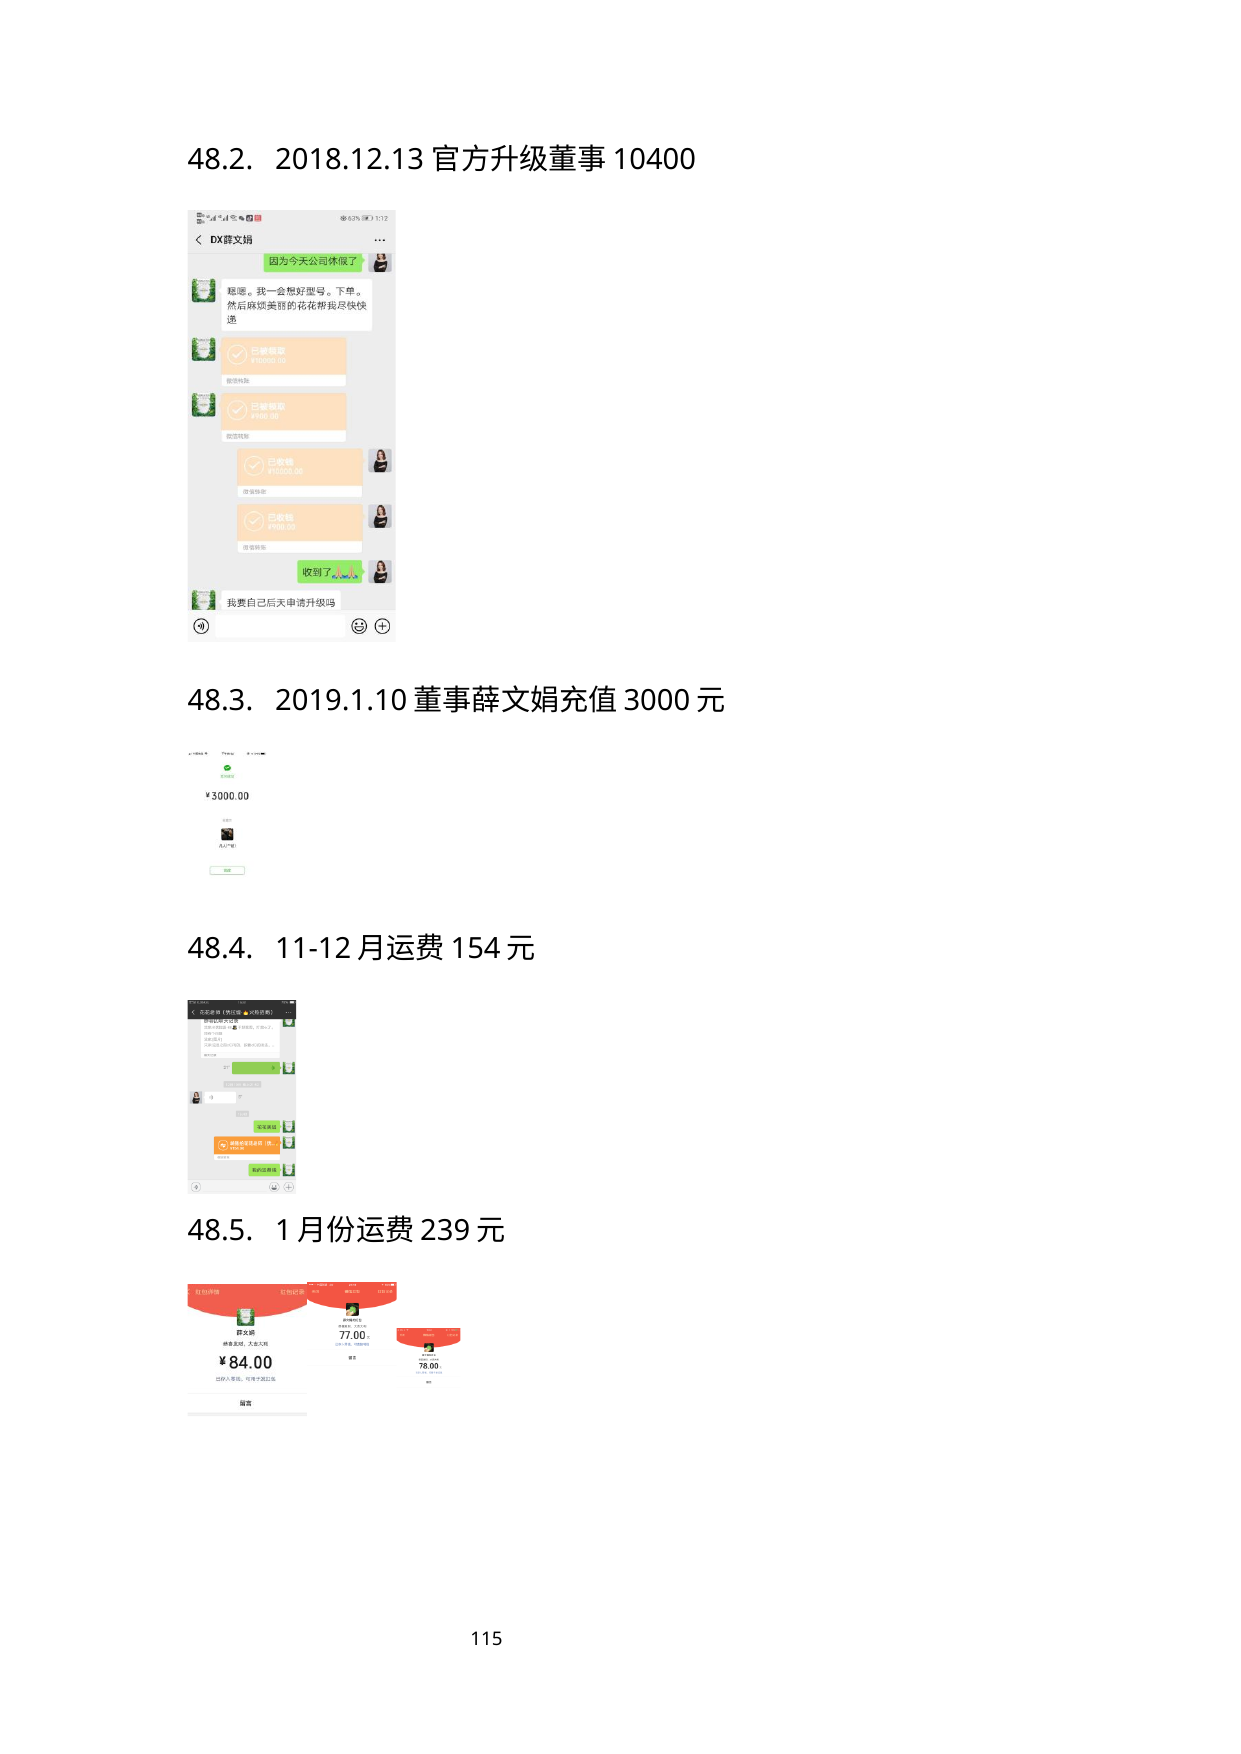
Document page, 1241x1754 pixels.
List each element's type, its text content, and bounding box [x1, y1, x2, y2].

picture [187, 751, 267, 893]
picture [187, 1000, 297, 1194]
subtitle 11-12月运费154元 [187, 914, 1053, 979]
subtitle 2018.12.13 官方升级董事10400 [187, 124, 1053, 189]
subtitle 1月份运费239元 [187, 1195, 1053, 1260]
subtitle 2019.1.10董事薛文娟充值3000元 [187, 665, 1053, 730]
picture [187, 1282, 461, 1442]
picture [187, 210, 396, 642]
